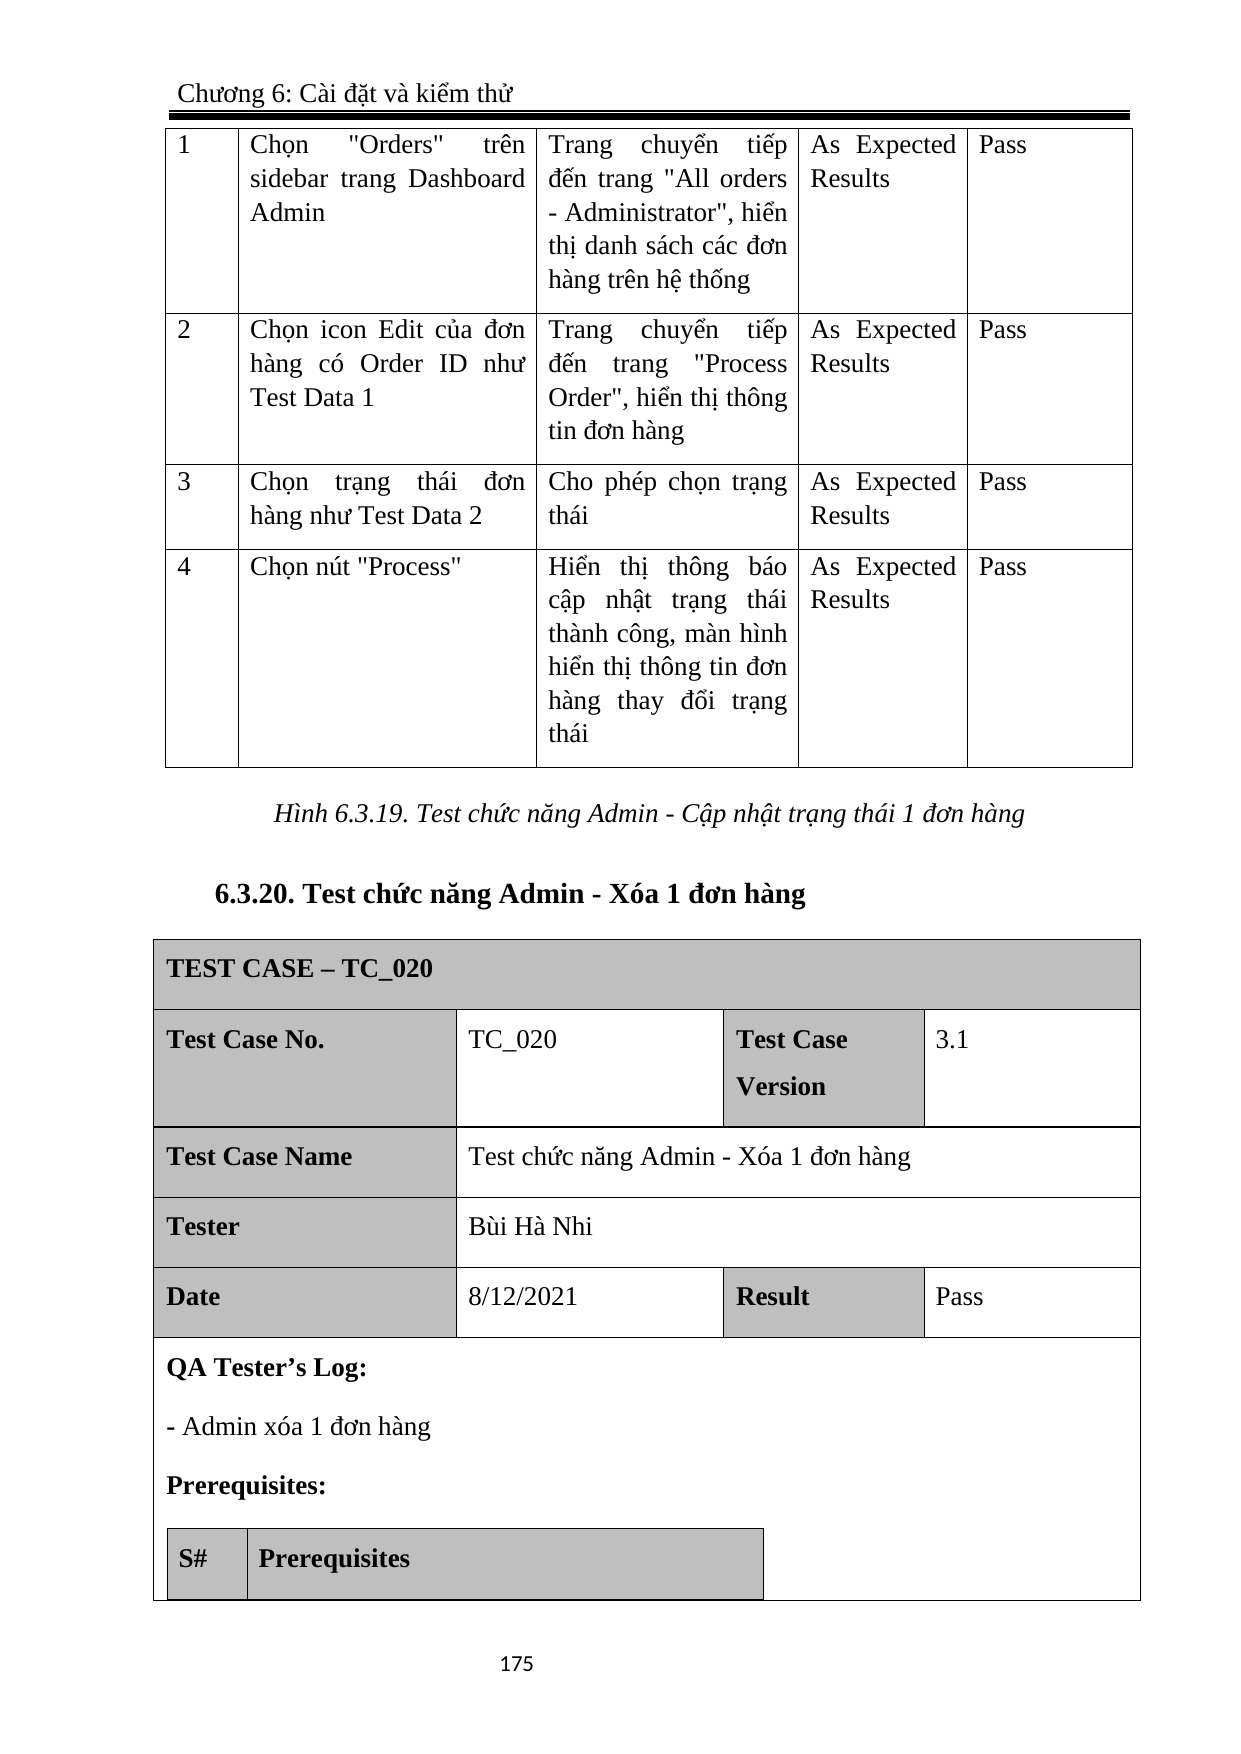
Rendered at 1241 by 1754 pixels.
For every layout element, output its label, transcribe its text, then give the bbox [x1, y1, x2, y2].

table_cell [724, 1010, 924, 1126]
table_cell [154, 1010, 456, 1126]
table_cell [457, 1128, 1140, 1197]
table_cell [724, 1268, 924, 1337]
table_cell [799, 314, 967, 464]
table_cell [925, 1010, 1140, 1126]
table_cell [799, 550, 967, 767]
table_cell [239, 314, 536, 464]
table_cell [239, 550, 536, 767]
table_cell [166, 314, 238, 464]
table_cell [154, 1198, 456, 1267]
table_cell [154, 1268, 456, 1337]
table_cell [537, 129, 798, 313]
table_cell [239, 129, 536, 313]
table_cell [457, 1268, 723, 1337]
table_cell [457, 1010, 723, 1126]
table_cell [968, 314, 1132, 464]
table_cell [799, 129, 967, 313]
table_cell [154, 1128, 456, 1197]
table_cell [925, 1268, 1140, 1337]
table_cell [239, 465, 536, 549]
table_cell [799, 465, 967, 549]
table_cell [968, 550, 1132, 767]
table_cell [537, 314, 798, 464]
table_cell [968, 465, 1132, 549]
subtitle 6.3.20. Test chức năng Admin - Xóa 1 đơn hàng [177, 876, 1122, 910]
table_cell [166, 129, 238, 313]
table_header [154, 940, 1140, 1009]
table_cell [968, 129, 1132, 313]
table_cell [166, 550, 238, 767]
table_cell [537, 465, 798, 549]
subtitle Hình 6.3.19. Test chức năng Admin - Cập nhật trạng thái 1 đơn hàng [177, 797, 1122, 829]
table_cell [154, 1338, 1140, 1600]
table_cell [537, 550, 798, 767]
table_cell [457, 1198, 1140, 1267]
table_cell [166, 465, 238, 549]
